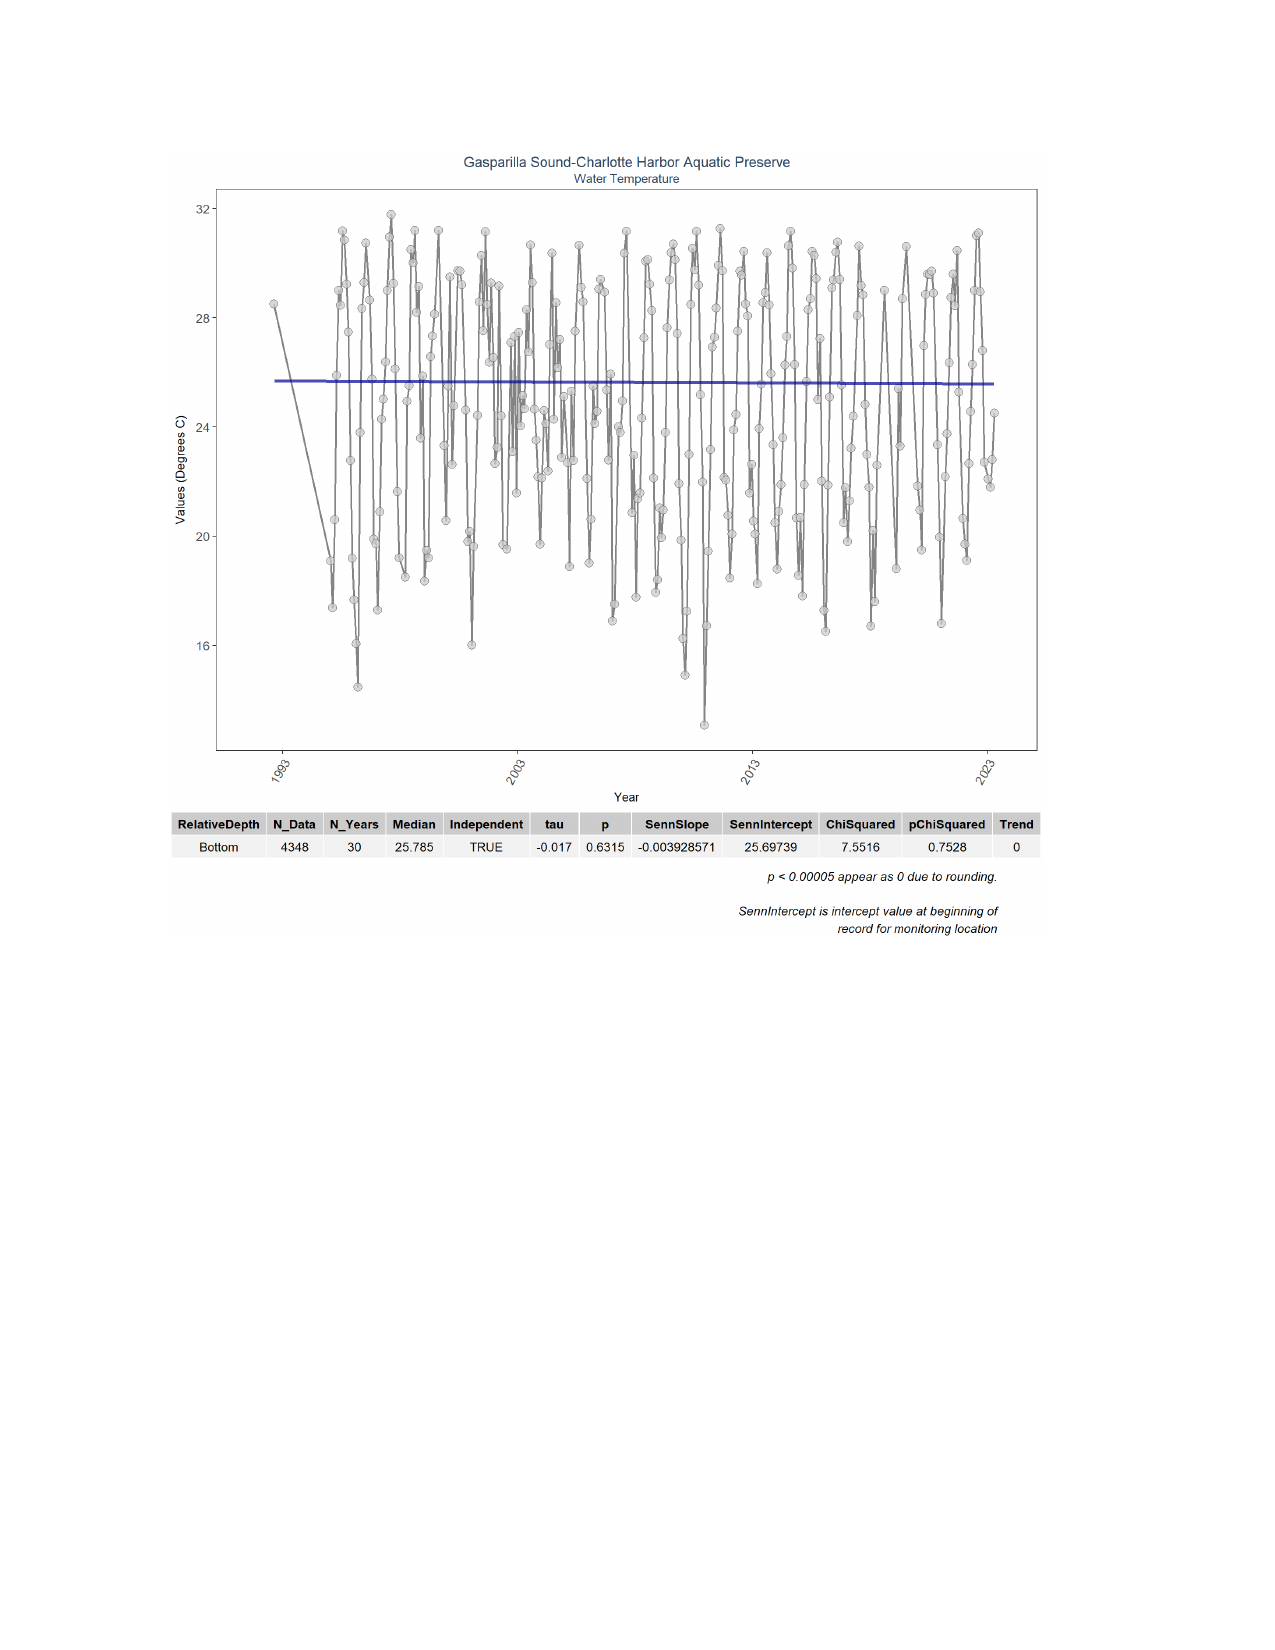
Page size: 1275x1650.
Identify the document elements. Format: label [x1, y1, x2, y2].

picture [168, 150, 1044, 938]
